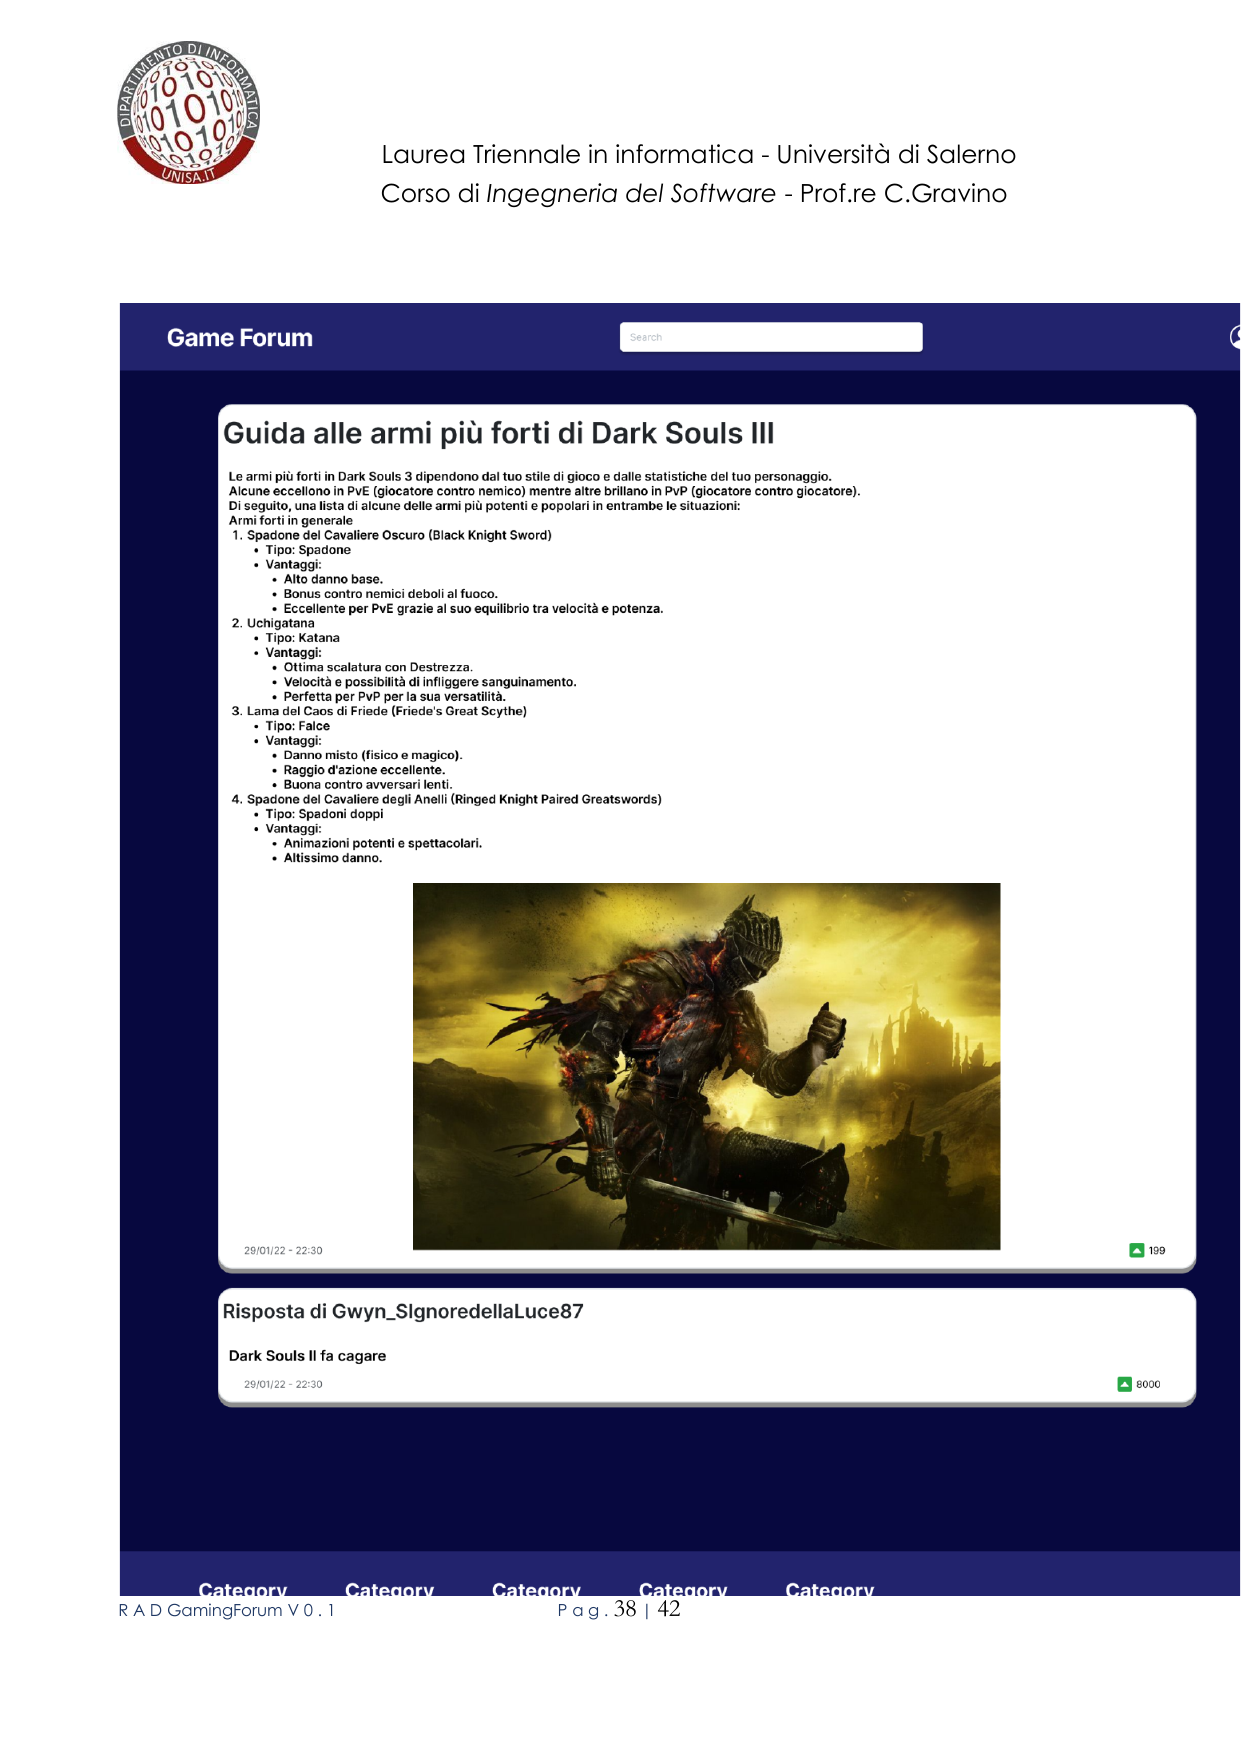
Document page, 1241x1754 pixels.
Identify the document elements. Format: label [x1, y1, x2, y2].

picture [119, 303, 1241, 1596]
picture [117, 41, 260, 184]
